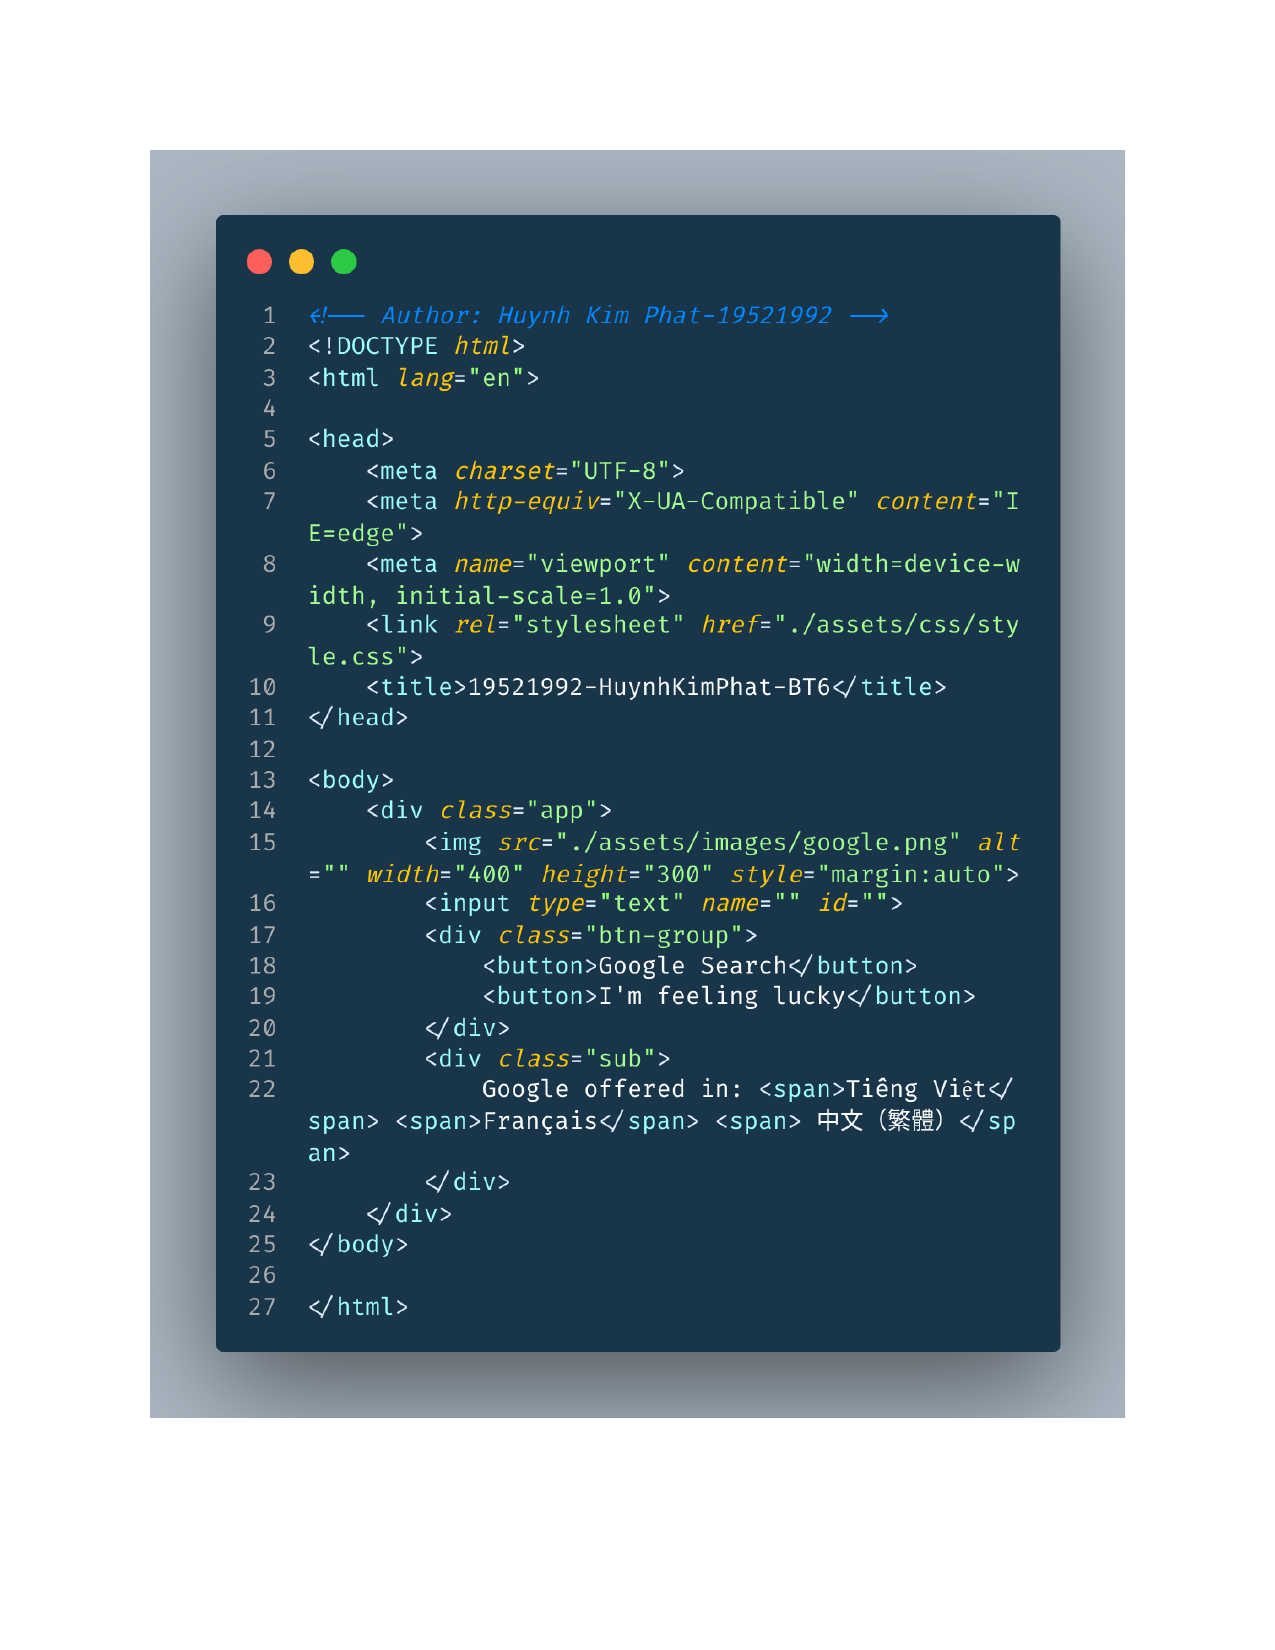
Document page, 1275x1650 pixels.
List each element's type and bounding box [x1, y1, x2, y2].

picture [150, 150, 1125, 1419]
